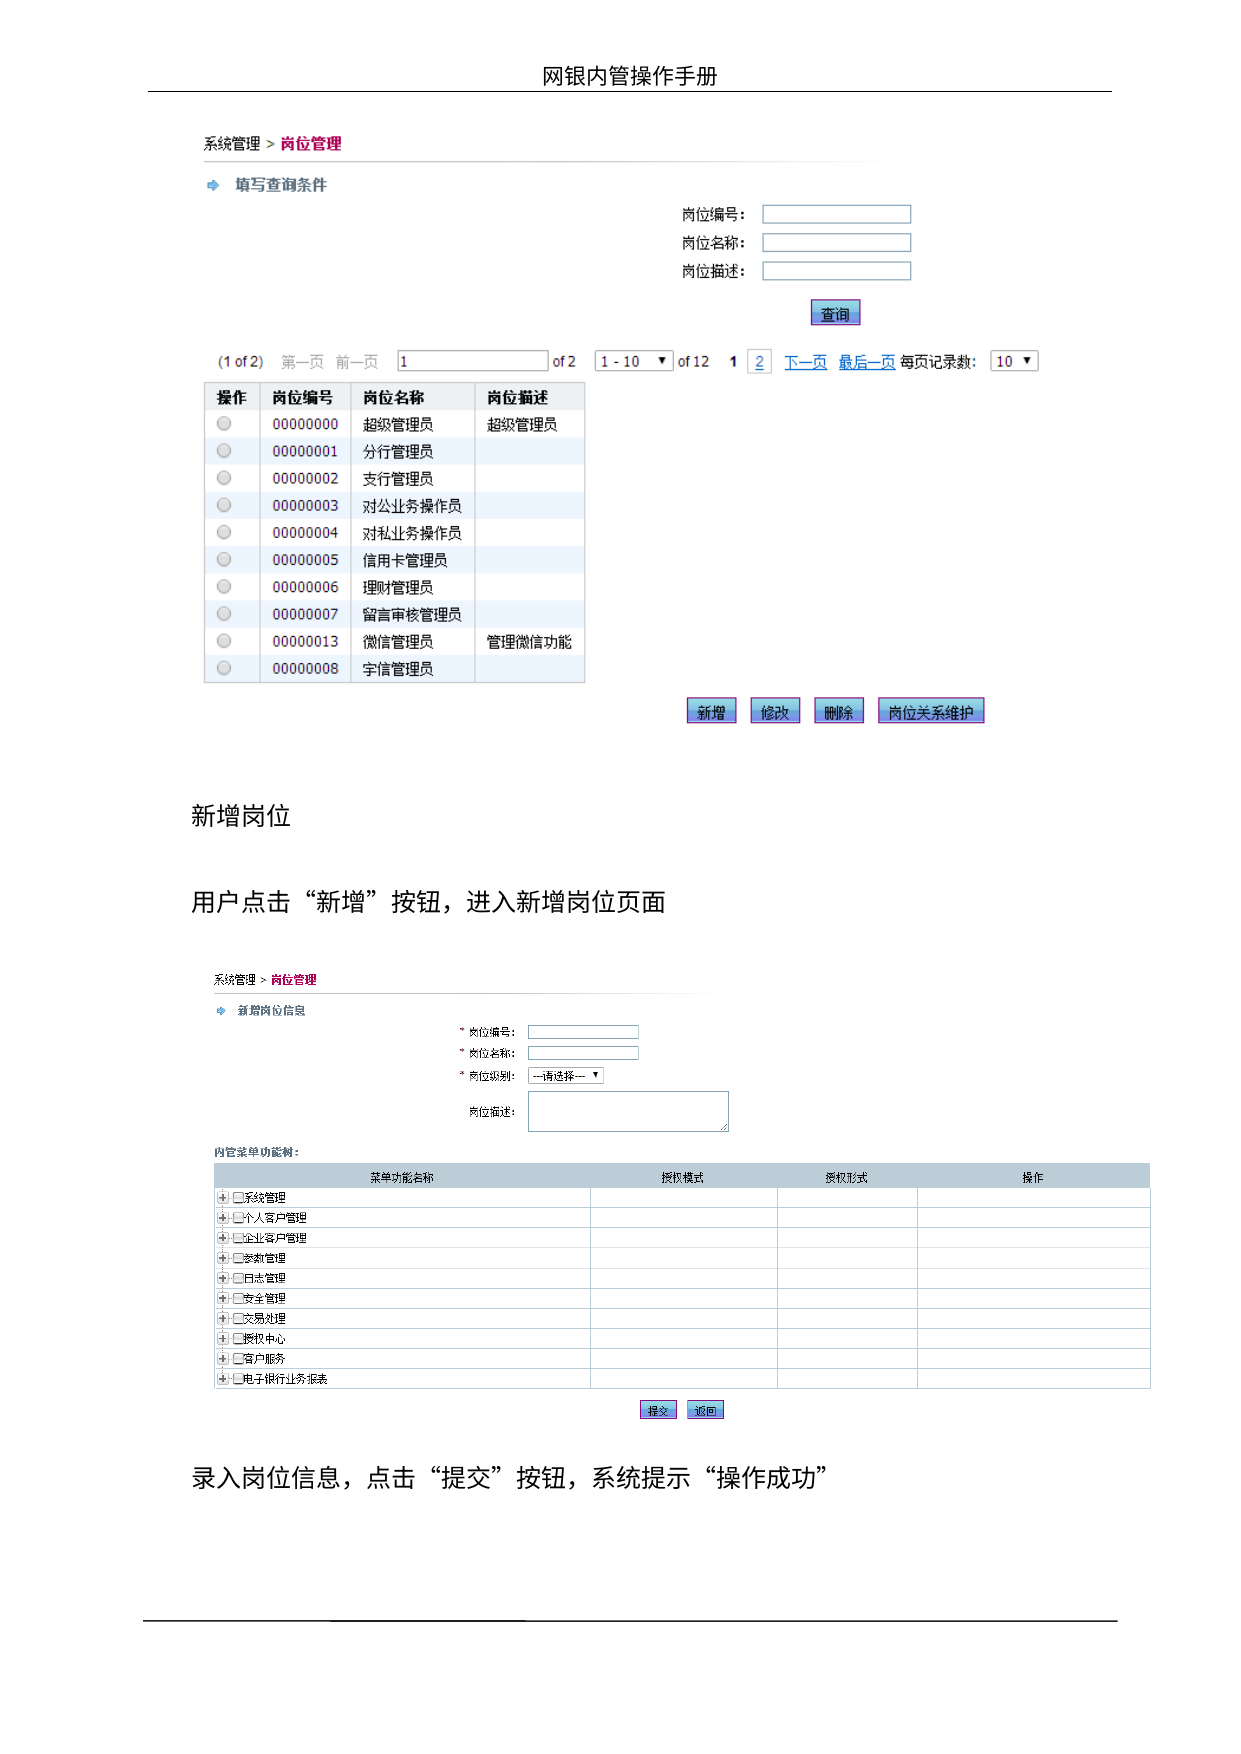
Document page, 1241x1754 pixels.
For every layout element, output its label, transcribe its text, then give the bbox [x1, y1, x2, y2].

text 用户点击“新增”按钮，进入新增岗位页面 [148, 867, 1112, 935]
text 新增岗位 [148, 781, 1112, 849]
picture [191, 121, 1157, 734]
text 录入岗位信息，点击“提交”按钮，系统提示“操作成功” [148, 1443, 1112, 1511]
picture [191, 952, 1157, 1423]
